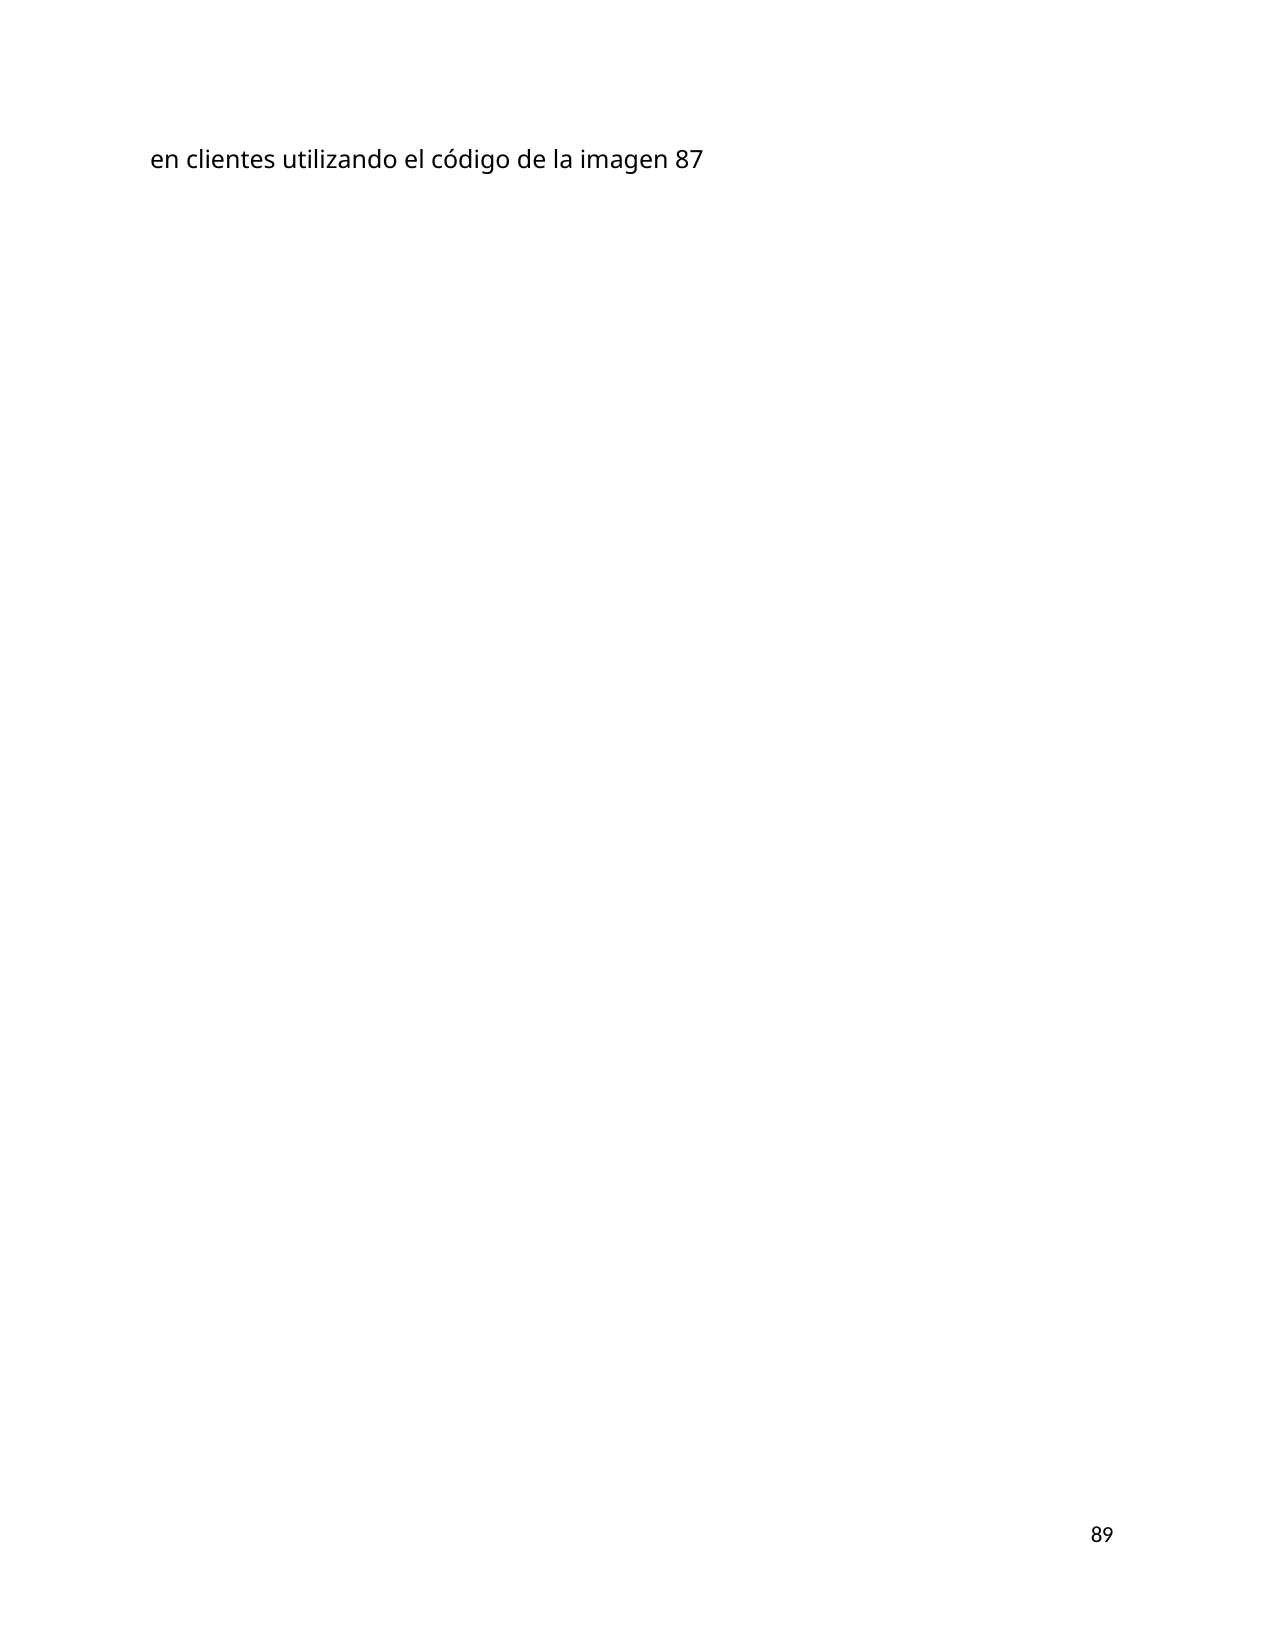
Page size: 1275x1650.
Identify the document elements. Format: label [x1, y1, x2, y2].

text [150, 142, 1118, 176]
